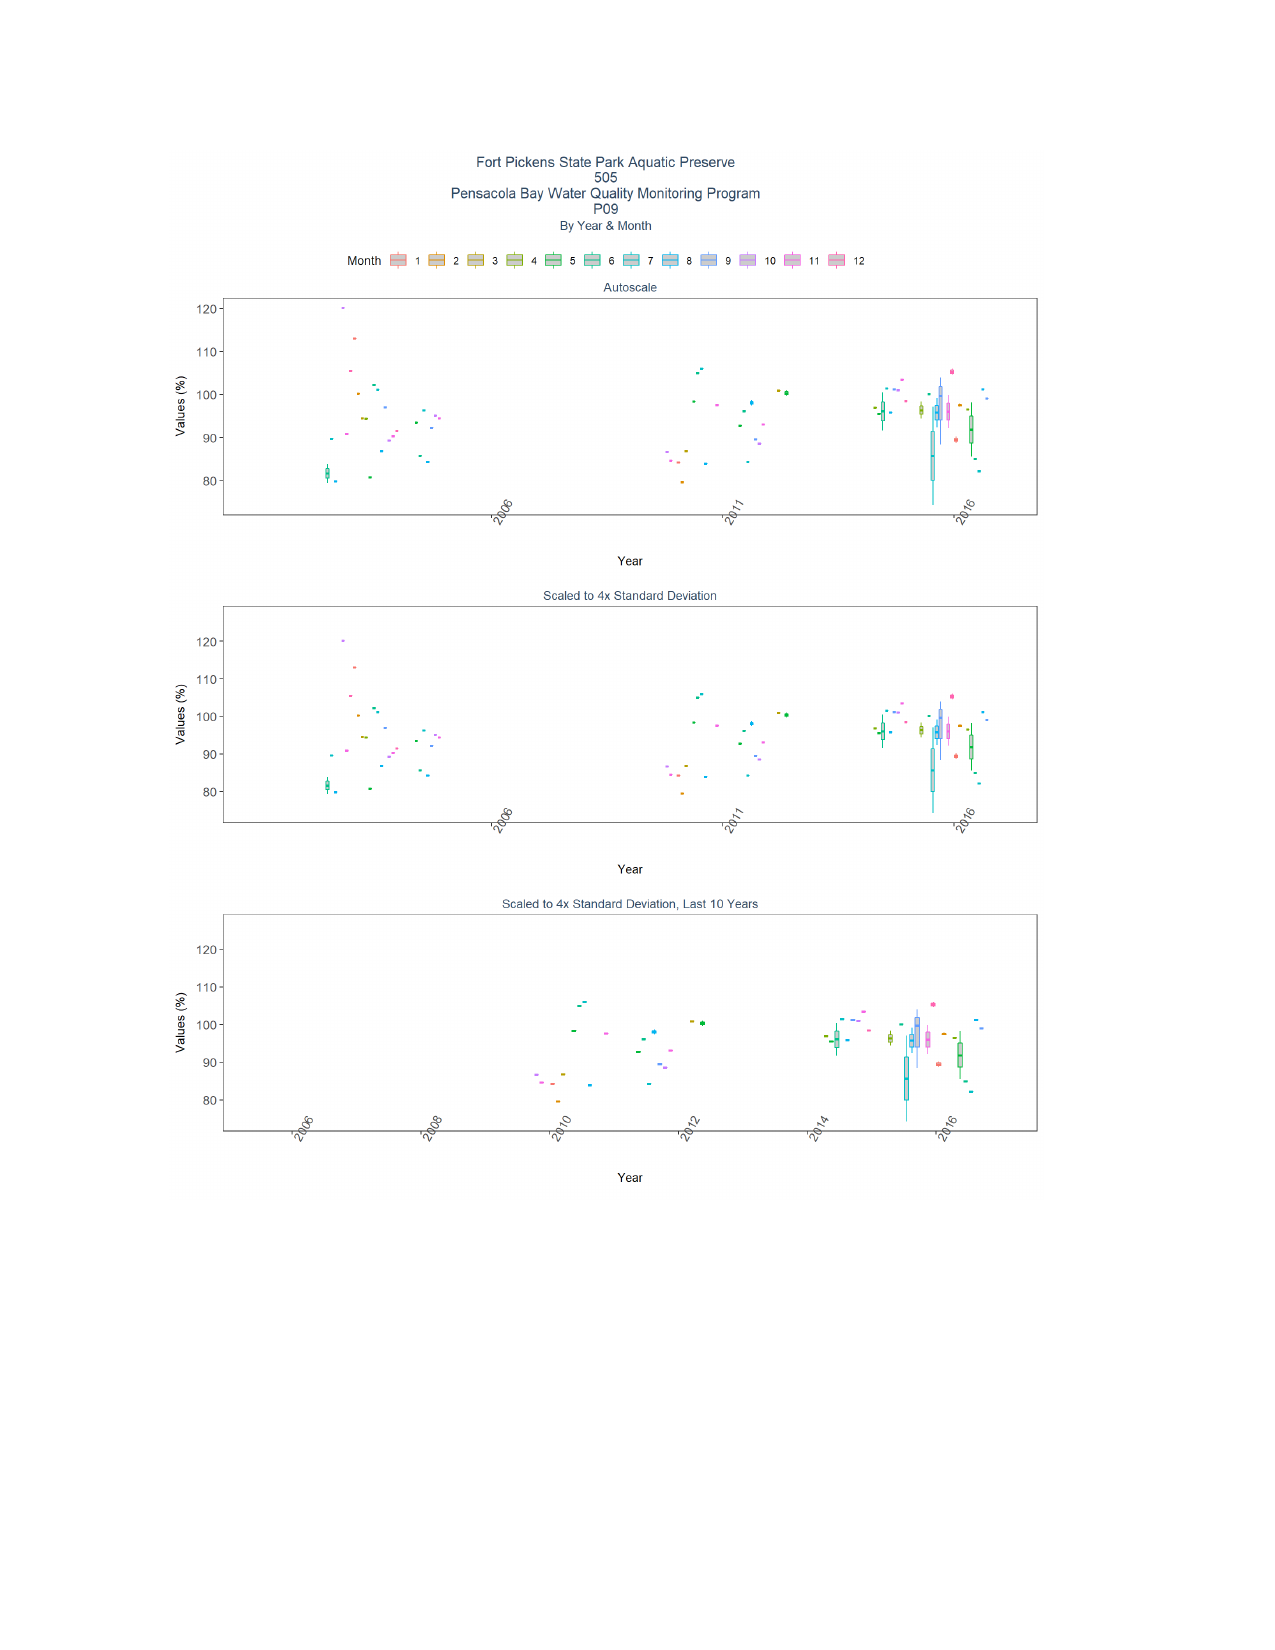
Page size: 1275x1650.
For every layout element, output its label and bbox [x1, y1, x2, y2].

picture [168, 150, 1044, 1200]
